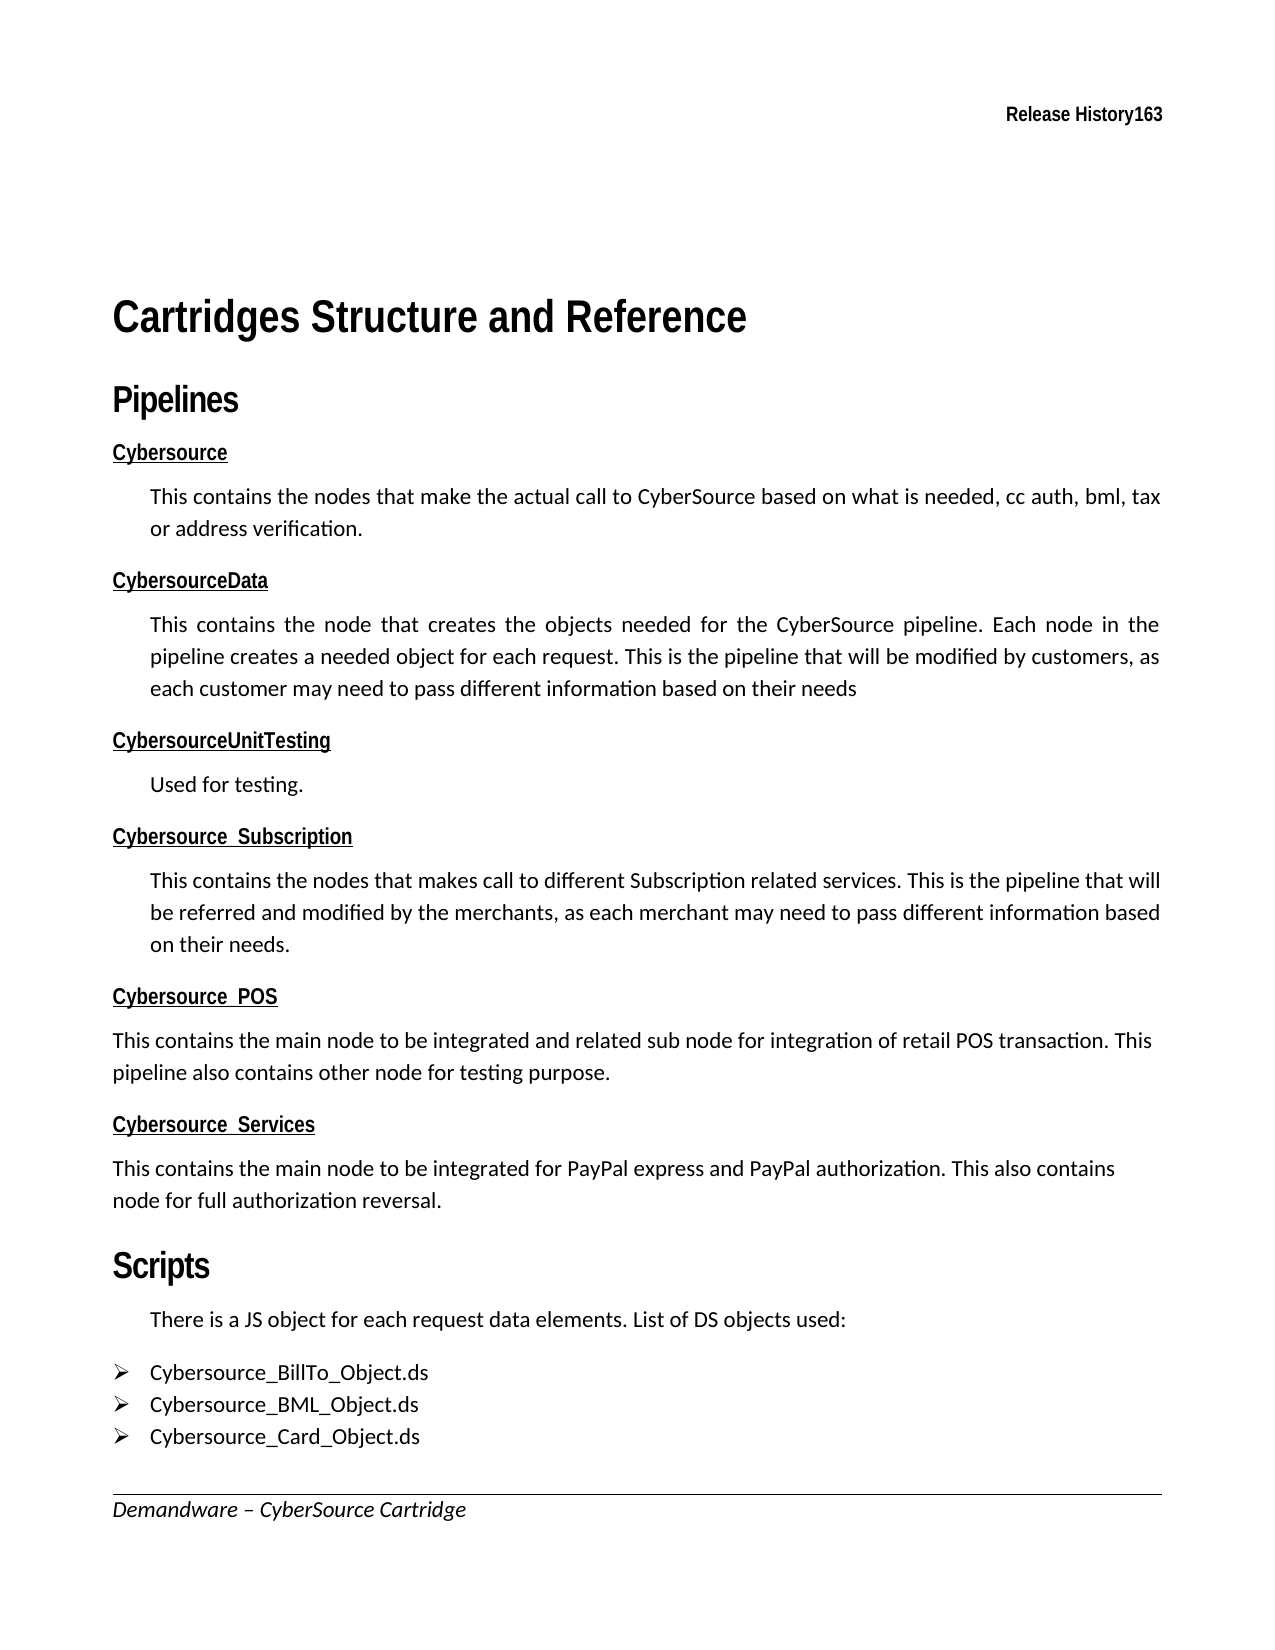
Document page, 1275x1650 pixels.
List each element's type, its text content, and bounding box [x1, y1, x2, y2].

text This contains the main node to be integrated for PayPal express and PayPal authorization. This also contains node for full authorization reversal. [112, 1154, 1162, 1214]
subtitle Pipelines [112, 256, 1162, 421]
subtitle CybersourceData [112, 567, 1162, 594]
text This contains the nodes that makes call to different Subscription related services. This is the pipeline that will be referred and modified by the merchants, as each merchant may need to pass different information based on their needs. [150, 866, 1162, 958]
subtitle Cartridges Structure and Reference [112, 289, 748, 342]
text This contains the nodes that make the actual call to CyberSource based on what is needed, cc auth, bml, tax or address verification. [150, 482, 1162, 542]
subtitle Scripts [112, 1243, 1162, 1286]
text There is a JS object for each request data elements. List of DS objects used: [150, 1305, 1162, 1333]
subtitle Cybersource_POS [112, 983, 1162, 1009]
list Cybersource_Card_Object.ds [112, 1422, 1162, 1451]
subtitle Cybersource_Subscription [112, 823, 1162, 849]
list Cybersource_BillTo_Object.ds [112, 1358, 1162, 1386]
subtitle CybersourceUnitTesting [112, 727, 1162, 754]
subtitle Cybersource_Services [112, 1111, 1162, 1137]
subtitle Cybersource [112, 439, 1162, 466]
text This contains the node that creates the objects needed for the CyberSource pipeline. Each node in the pipeline creates a needed object for each request. This is the pipeline that will be modified by customers, as each customer may need to pass different information based on their needs [150, 610, 1162, 702]
text This contains the main node to be integrated and related sub node for integration of retail POS transaction. This pipeline also contains other node for testing purpose. [112, 1026, 1162, 1086]
list Cybersource_BML_Object.ds [112, 1390, 1162, 1418]
text Used for testing. [150, 770, 1162, 798]
